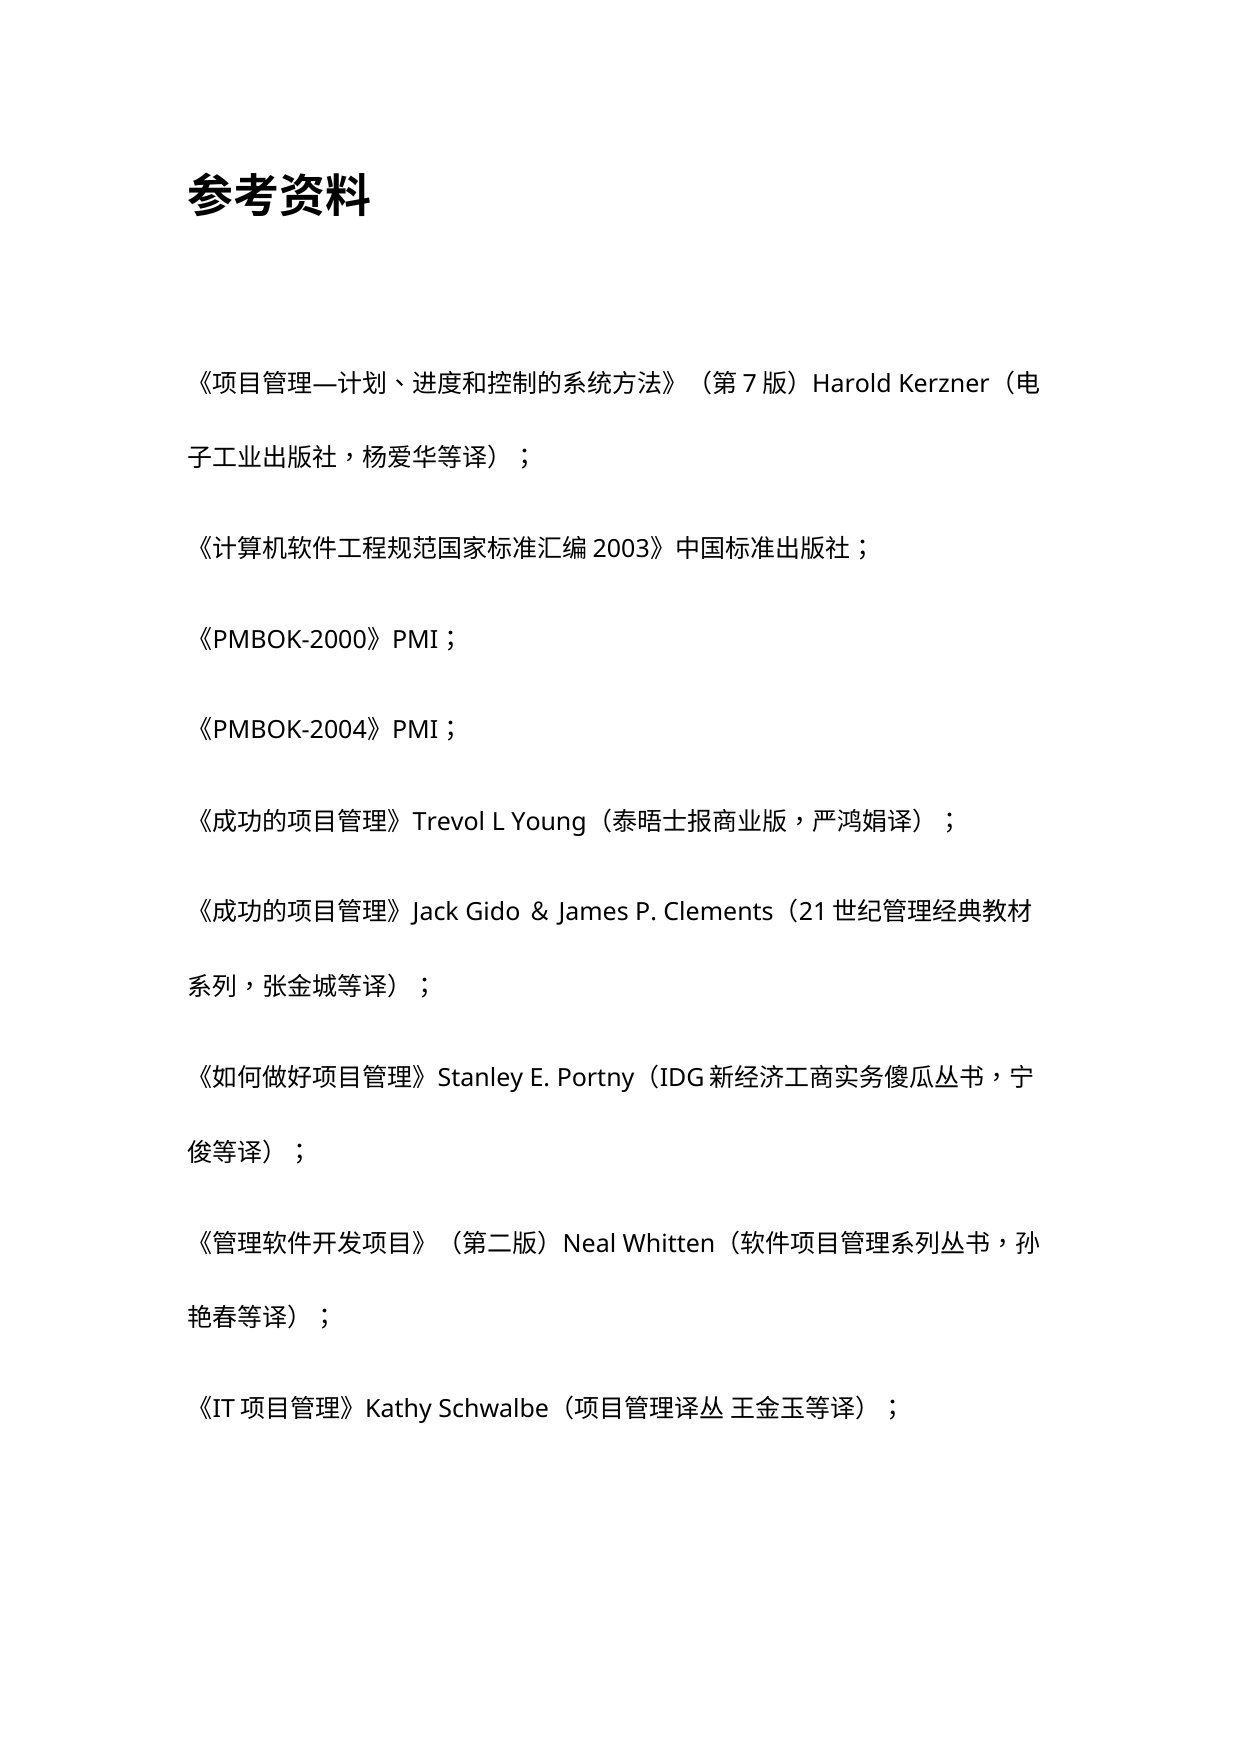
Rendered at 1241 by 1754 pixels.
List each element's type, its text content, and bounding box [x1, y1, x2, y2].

text 《项目管理—计划、进度和控制的系统方法》（第7版）Harold Kerzner（电子工业出版社，杨爱华等译）； [187, 349, 1053, 489]
text 《PMBOK-2004》PMI； [187, 697, 1053, 762]
text 《成功的项目管理》Trevol L Young（泰晤士报商业版，严鸿娟译）； [187, 788, 1053, 853]
text 《成功的项目管理》Jack Gido ＆ James P. Clements（21世纪管理经典教材系列，张金城等译）； [187, 879, 1053, 1018]
subtitle 参考资料 [187, 162, 1053, 227]
text 《PMBOK-2000》PMI； [187, 606, 1053, 671]
text 《如何做好项目管理》Stanley E. Portny（IDG新经济工商实务傻瓜丛书，宁俊等译）； [187, 1044, 1053, 1184]
text 《IT项目管理》Kathy Schwalbe（项目管理译丛 王金玉等译）； [187, 1376, 1053, 1441]
text 《计算机软件工程规范国家标准汇编2003》中国标准出版社； [187, 515, 1053, 580]
text 《管理软件开发项目》（第二版）Neal Whitten（软件项目管理系列丛书，孙艳春等译）； [187, 1210, 1053, 1349]
